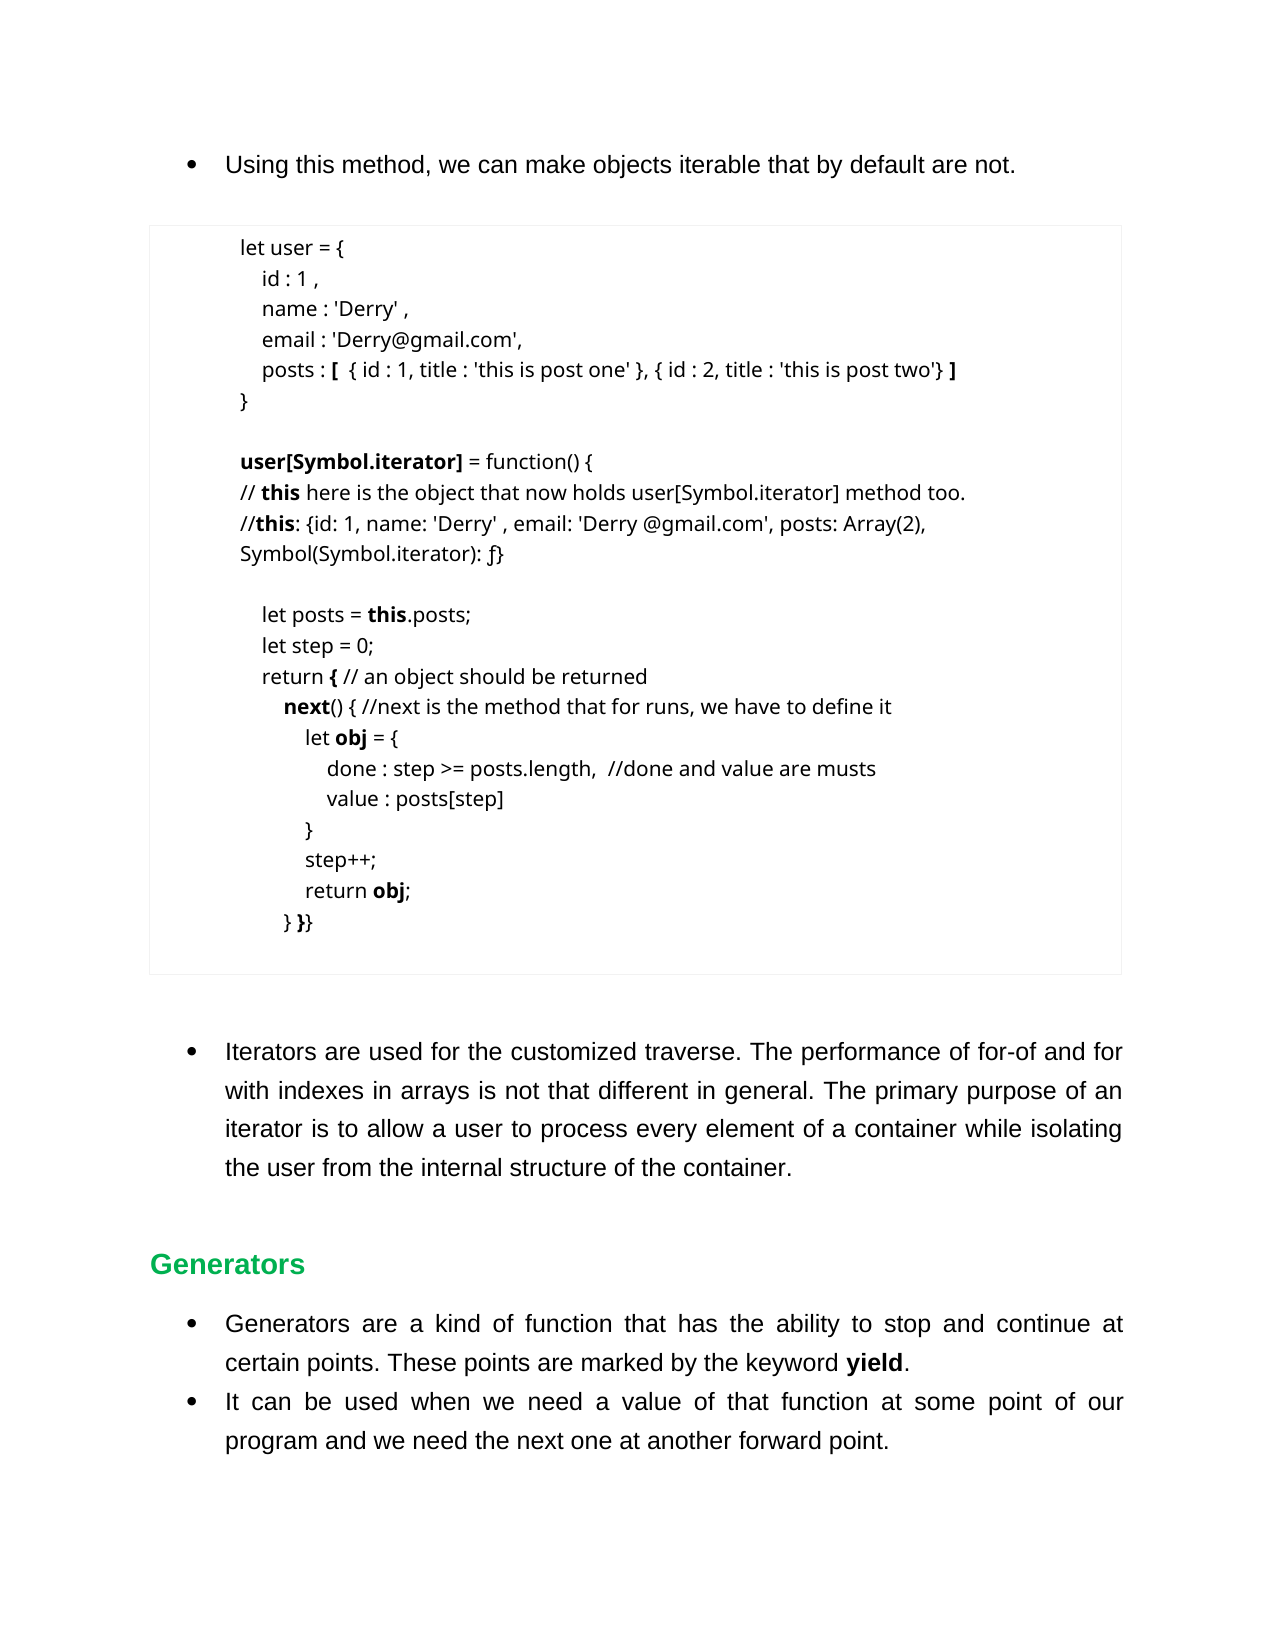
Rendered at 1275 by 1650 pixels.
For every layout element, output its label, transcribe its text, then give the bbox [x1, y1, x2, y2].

list Generators are a kind of function that has the ability to stop and continue at certain points. These points are marked by the keyword yield. [187, 1309, 1125, 1377]
list It can be used when we need a value of that function at some point of our program and we need the next one at another forward point. [187, 1387, 1125, 1454]
list Iterators are used for the customized traverse. The performance of for-of and for with indexes in arrays is not that different in general. The primary purpose of an iterator is to allow a user to process every element of a container while isolating the user from the internal structure of the container. [187, 1037, 1125, 1182]
text Generators [150, 1247, 1125, 1281]
list Using this method, we can make objects iterable that by default are not. [187, 150, 1125, 179]
